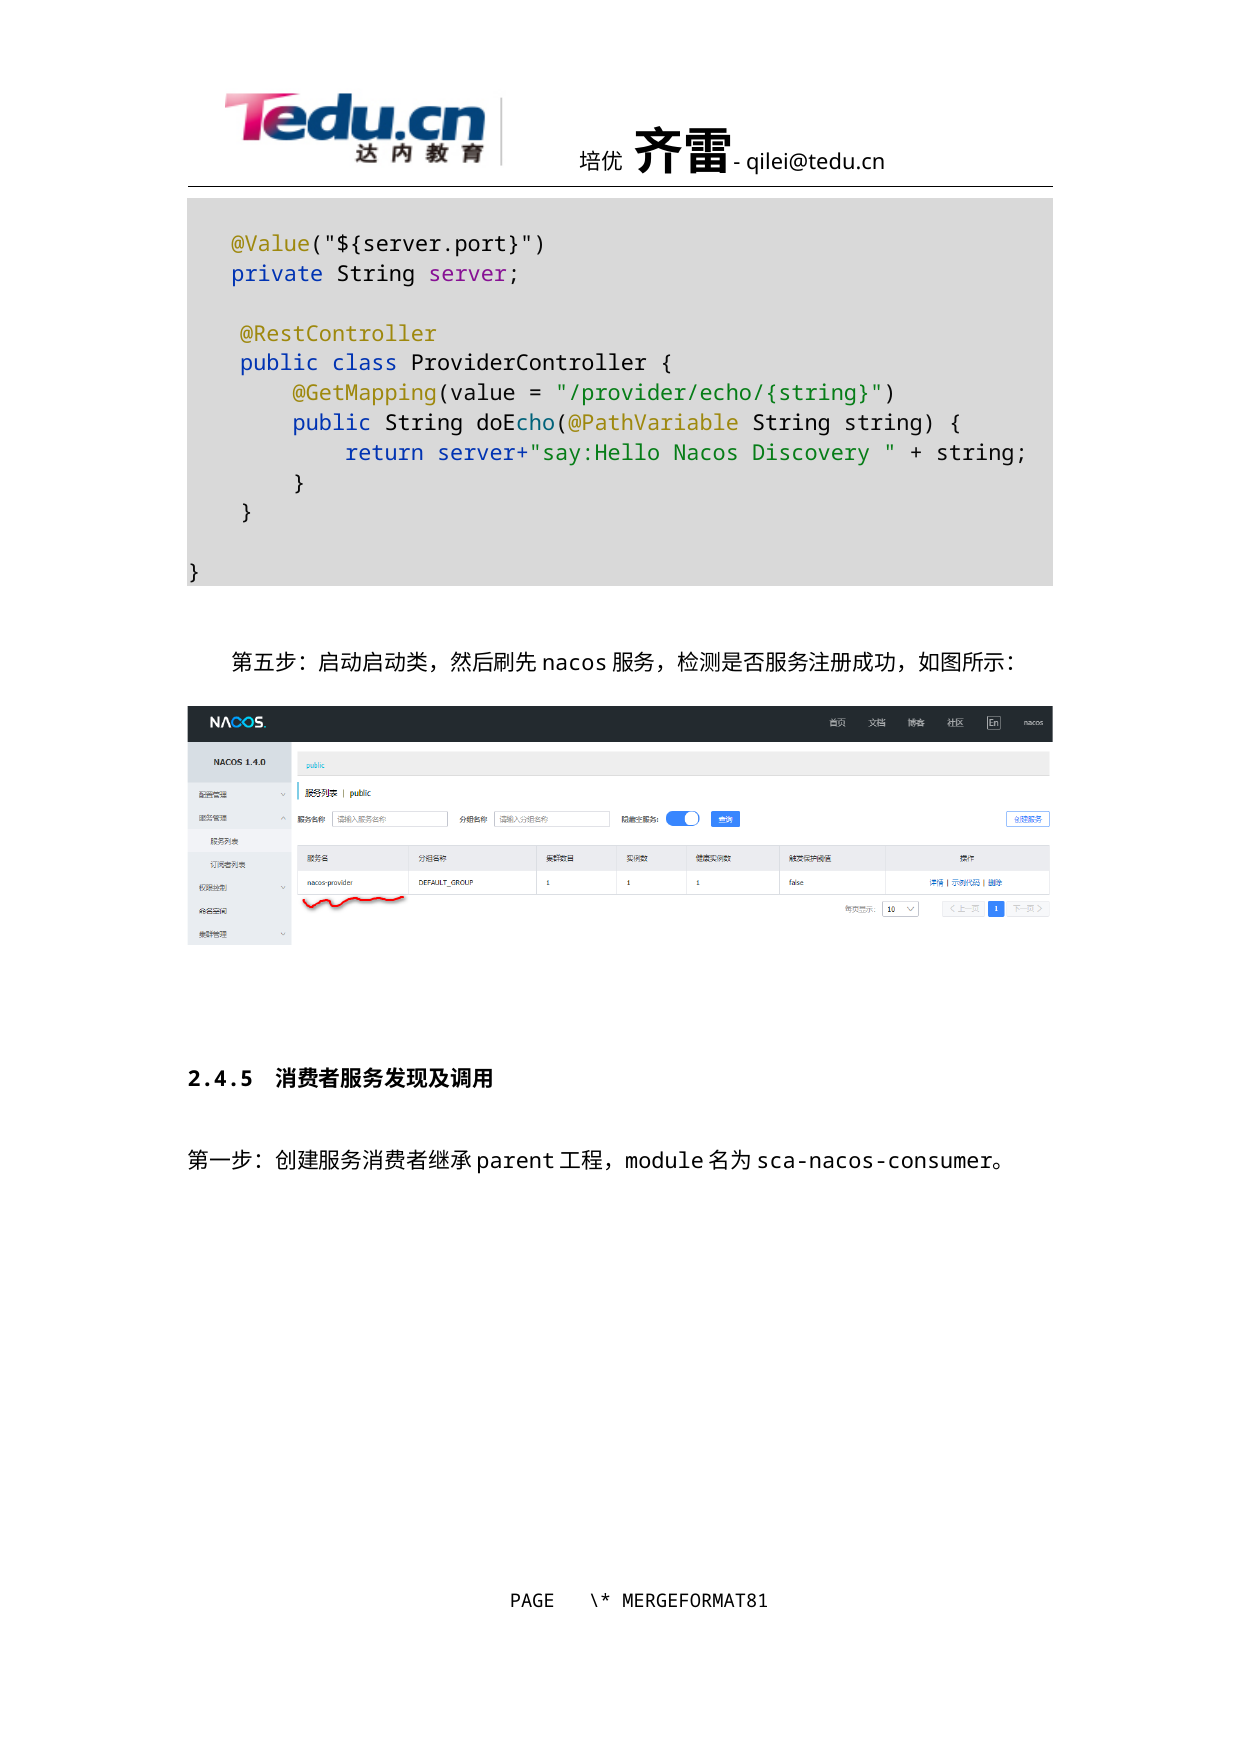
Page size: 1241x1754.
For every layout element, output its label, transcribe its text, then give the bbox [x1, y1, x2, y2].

picture [225, 88, 507, 170]
text private String server; [187, 258, 1053, 288]
text @Value("${server.port}") [187, 228, 1053, 258]
text 第一步：创建服务消费者继承parent工程，module名为sca-nacos-consumer。 [187, 1143, 1053, 1175]
text @RestController public class ProviderController { @GetMapping(value = "/provider/echo/{string}") public String doEcho(@PathVariable String string) { return server+"say:Hello Nacos Discovery " + string; } } [187, 288, 1053, 526]
text } [187, 526, 1053, 586]
text 第五步：启动启动类，然后刷先nacos服务，检测是否服务注册成功，如图所示： [187, 645, 1053, 677]
subtitle 消费者服务发现及调用 [187, 1061, 1053, 1093]
picture [187, 706, 1053, 945]
